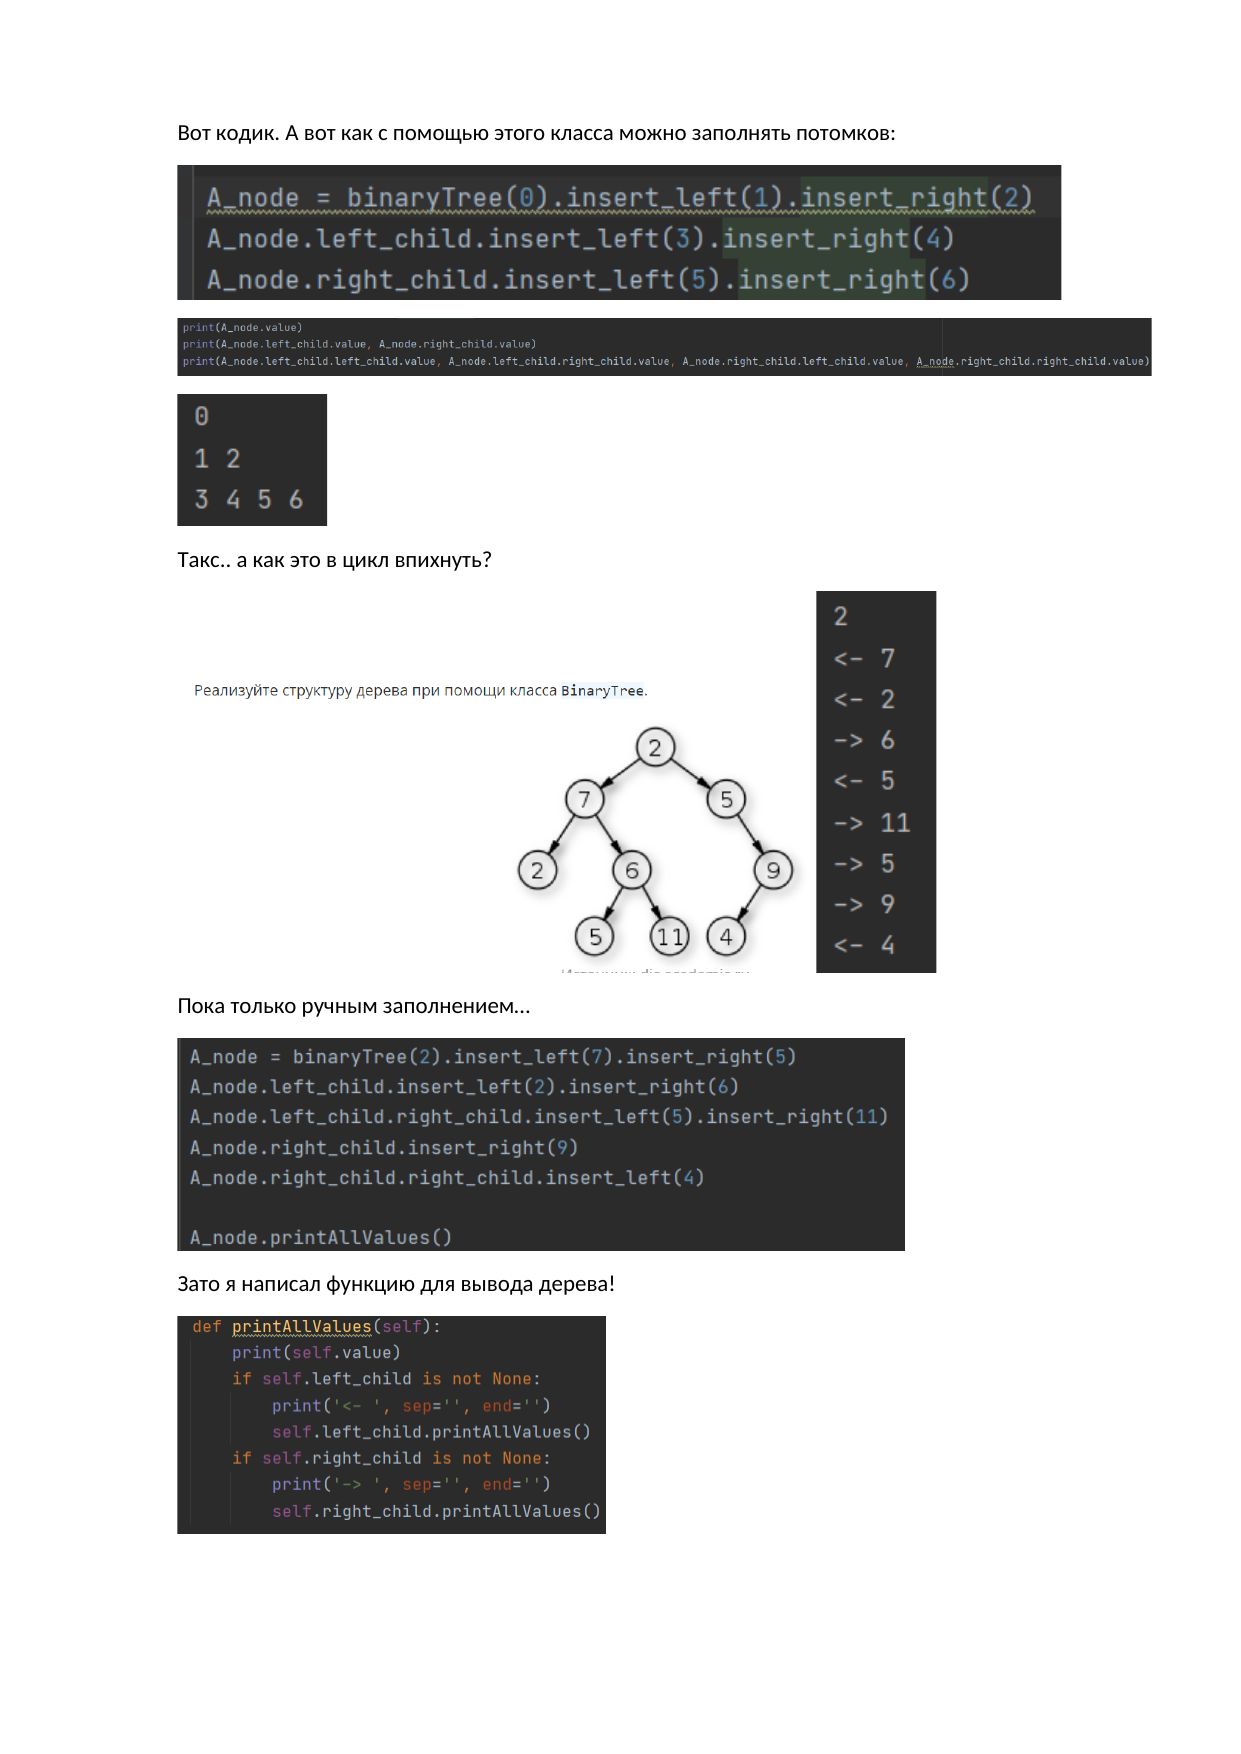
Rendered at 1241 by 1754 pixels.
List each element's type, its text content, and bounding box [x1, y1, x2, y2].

picture [177, 591, 937, 973]
picture [177, 1038, 905, 1251]
picture [177, 318, 1152, 376]
text Зато я написал функцию для вывода дерева! [177, 1269, 1152, 1297]
picture [177, 165, 1062, 300]
picture [177, 1316, 606, 1534]
text Такс.. а как это в цикл впихнуть? [177, 545, 1152, 573]
text Вот кодик. А вот как с помощью этого класса можно заполнять потомков: [177, 118, 1152, 146]
picture [177, 394, 328, 526]
text Пока только ручным заполнением… [177, 992, 1152, 1020]
